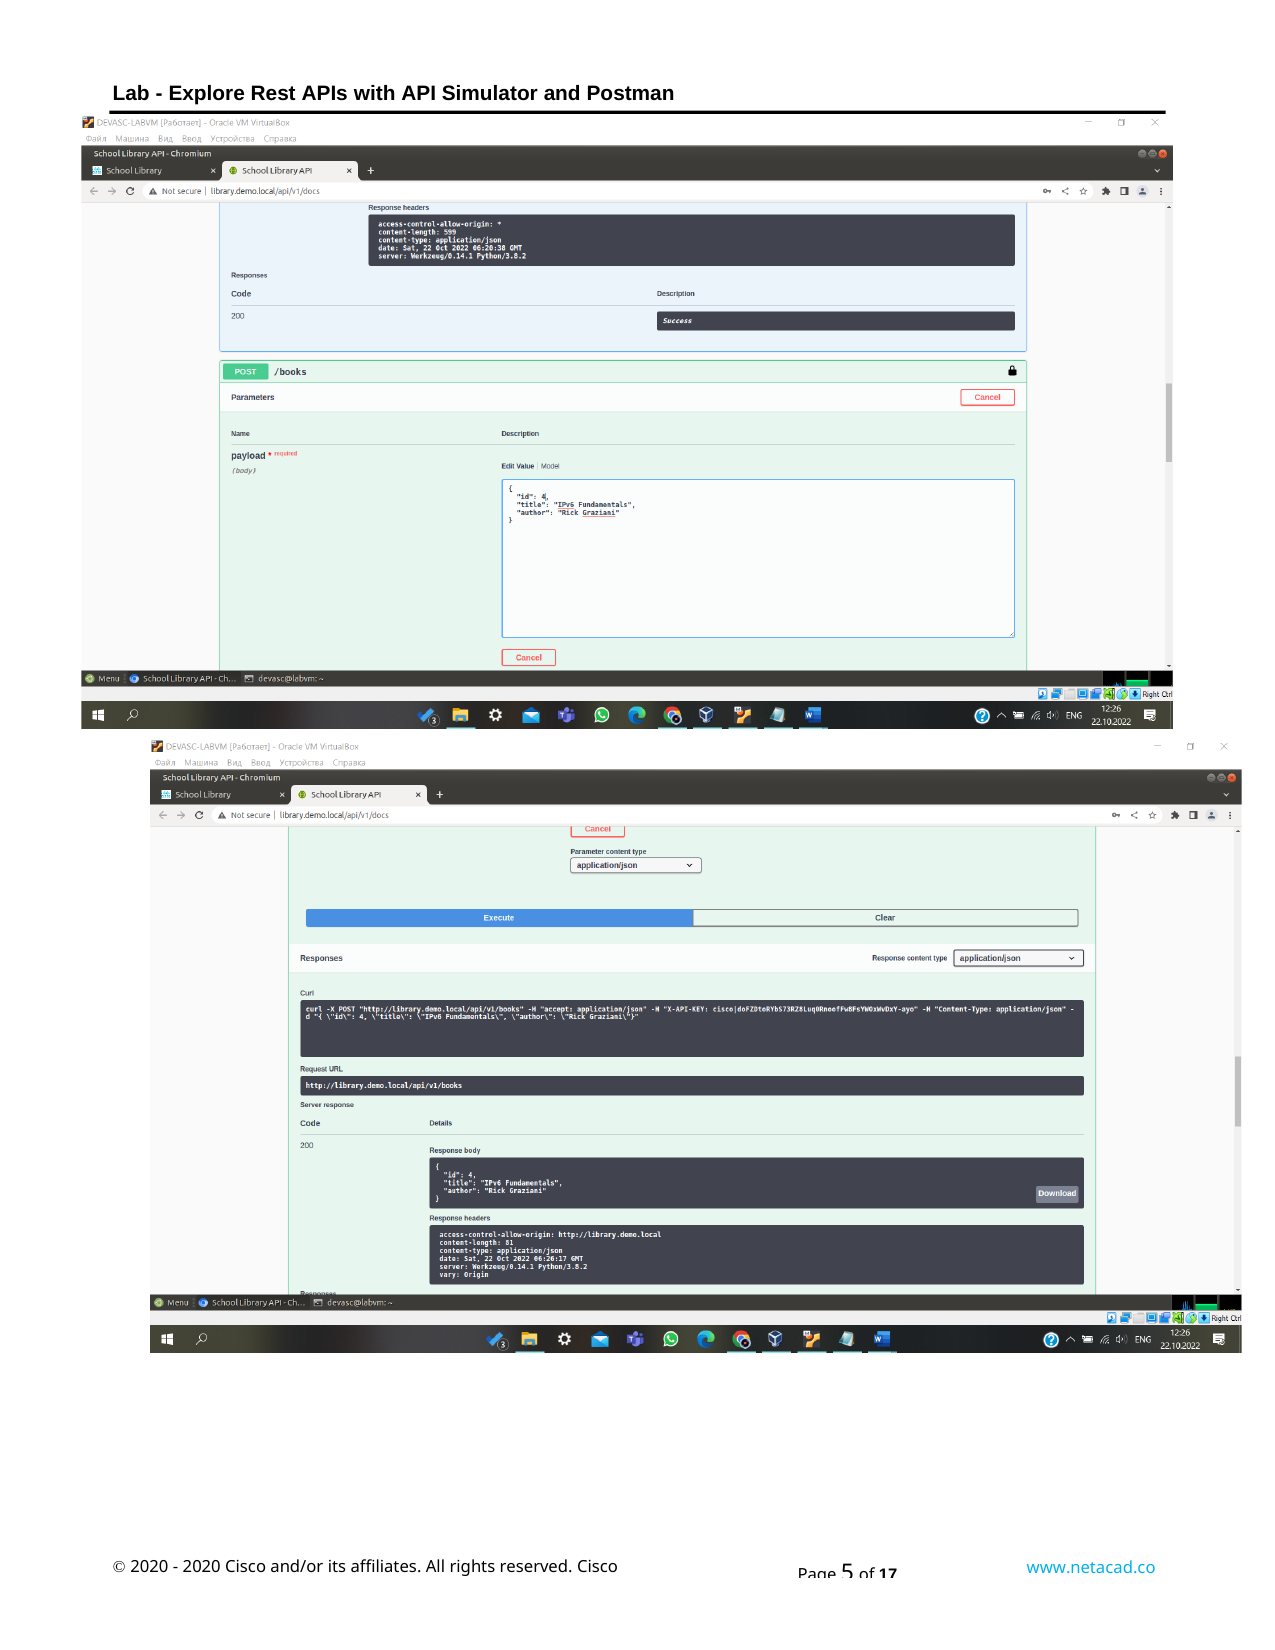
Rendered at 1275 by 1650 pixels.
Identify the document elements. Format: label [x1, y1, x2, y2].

picture [81, 114, 1173, 729]
picture [150, 738, 1242, 1353]
